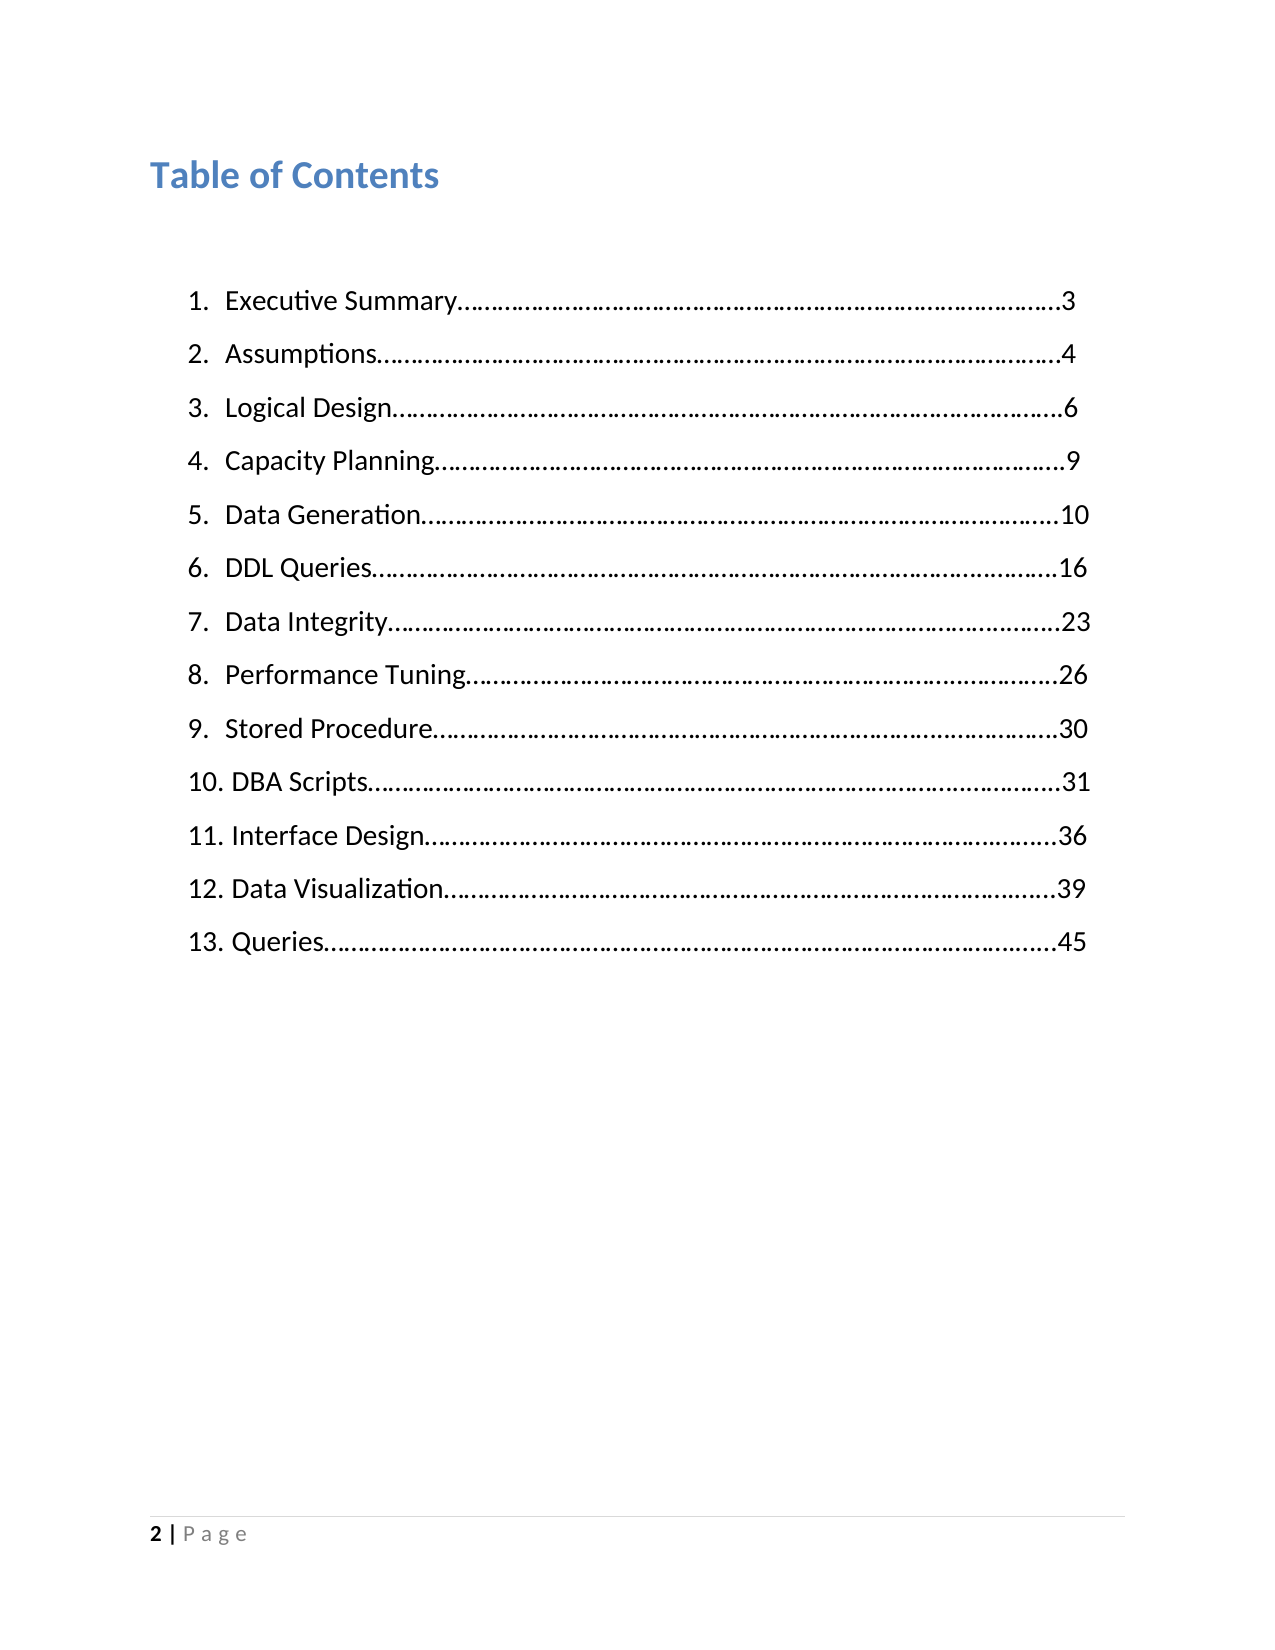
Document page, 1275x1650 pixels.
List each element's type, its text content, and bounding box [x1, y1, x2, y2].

list Data Generation…………………………………………………………………………………..10 [187, 496, 1125, 532]
list Data Integrity………………………………………………………………………………..……..23 [187, 603, 1125, 638]
list Interface Design………………………………………………………………………….……...36 [187, 817, 1125, 852]
list Capacity Planning………………………………………………………………………………….9 [187, 442, 1125, 478]
list Assumptions…………………………………………………………………………………………4 [187, 336, 1125, 371]
list Stored Procedure…………………………………………………………………..…………….30 [187, 710, 1125, 745]
list DBA Scripts……………………………………………………………………………..…………..31 [187, 763, 1125, 799]
list DDL Queries………………………………………………………………………………..……….16 [187, 549, 1125, 585]
text Table of Contents [150, 150, 1125, 198]
list Executive Summary………………………………………………………………………………3 [187, 282, 1125, 318]
list Logical Design……………………………………………………………………………………….6 [187, 389, 1125, 425]
list Queries………………………………………………………………………………………….…...45 [187, 923, 1125, 959]
list Data Visualization………………………………………………………………………….…...39 [187, 870, 1125, 906]
list Performance Tuning………………………………………………………………..…………..26 [187, 656, 1125, 692]
